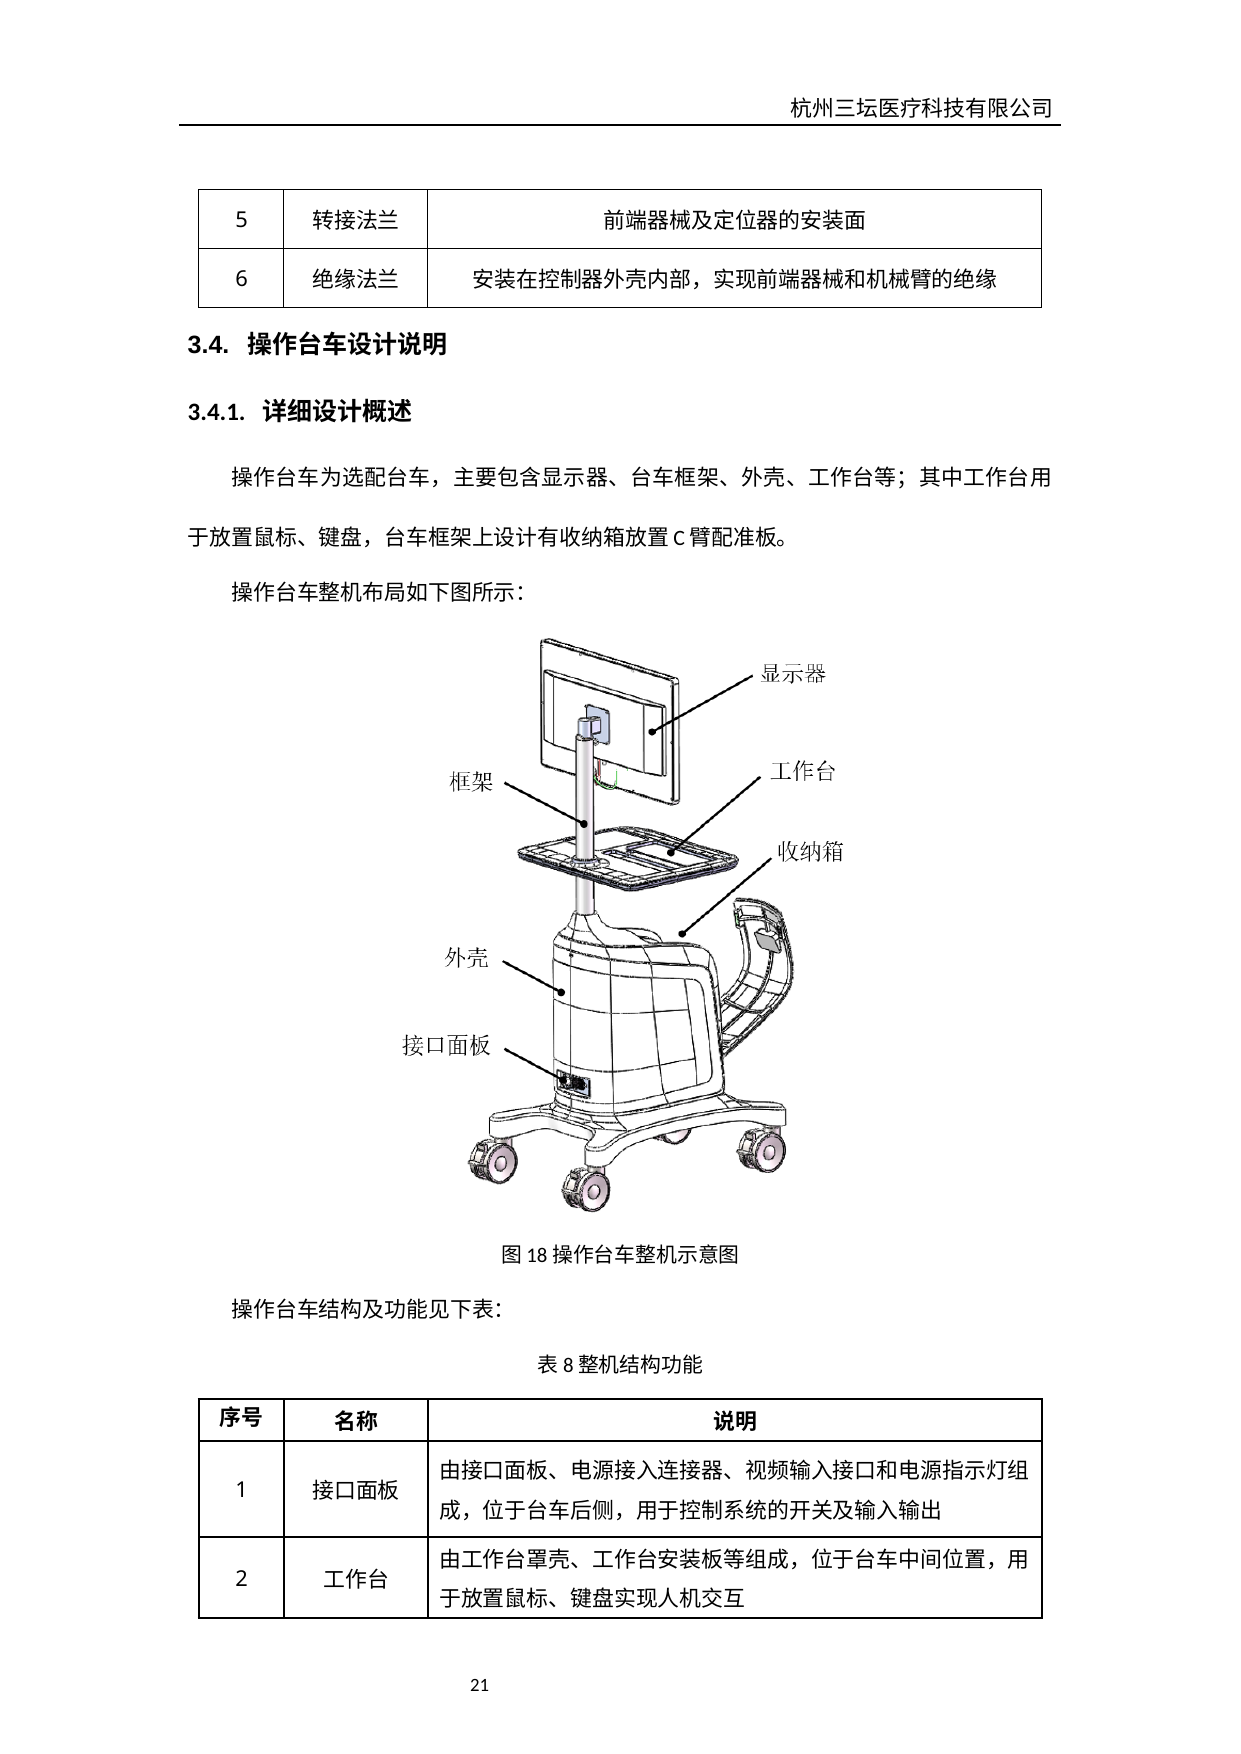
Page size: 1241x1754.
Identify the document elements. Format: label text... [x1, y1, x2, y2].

table_cell 接口面板 [285, 1442, 427, 1536]
table_cell 2 [200, 1538, 283, 1617]
text 表 8 整机结构功能 [187, 1344, 1053, 1383]
table_header 说明 [429, 1400, 1041, 1440]
table_cell 6 [199, 249, 283, 307]
list 操作台车整机布局如下图所示： [187, 571, 1053, 611]
table_cell 绝缘法兰 [284, 249, 427, 307]
table_cell 前端器械及定位器的安装面 [428, 190, 1041, 248]
table_cell 安装在控制器外壳内部，实现前端器械和机械臂的绝缘 [428, 249, 1041, 307]
table_cell 5 [199, 190, 283, 248]
table_cell 由工作台罩壳、工作台安装板等组成，位于台车中间位置，用于放置鼠标、键盘实现人机交互 [429, 1538, 1041, 1617]
table_cell 工作台 [285, 1538, 427, 1617]
table_cell 转接法兰 [284, 190, 427, 248]
subtitle 详细设计概述 [187, 389, 1053, 429]
table_cell 由接口面板、电源接入连接器、视频输入接口和电源指示灯组成，位于台车后侧，用于控制系统的开关及输入输出 [429, 1442, 1041, 1536]
list 操作台车为选配台车，主要包含显示器、台车框架、外壳、工作台等；其中工作台用于放置鼠标、键盘，台车框架上设计有收纳箱放置C臂配准板。 [187, 456, 1053, 555]
table_header 序号 [200, 1400, 283, 1440]
text 图 18 操作台车整机示意图 [187, 1233, 1053, 1273]
text 操作台车结构及功能见下表： [187, 1288, 1053, 1328]
table_header 名称 [285, 1400, 427, 1440]
table_cell 1 [200, 1442, 283, 1536]
subtitle 操作台车设计说明 [187, 323, 1053, 362]
picture [393, 626, 852, 1220]
